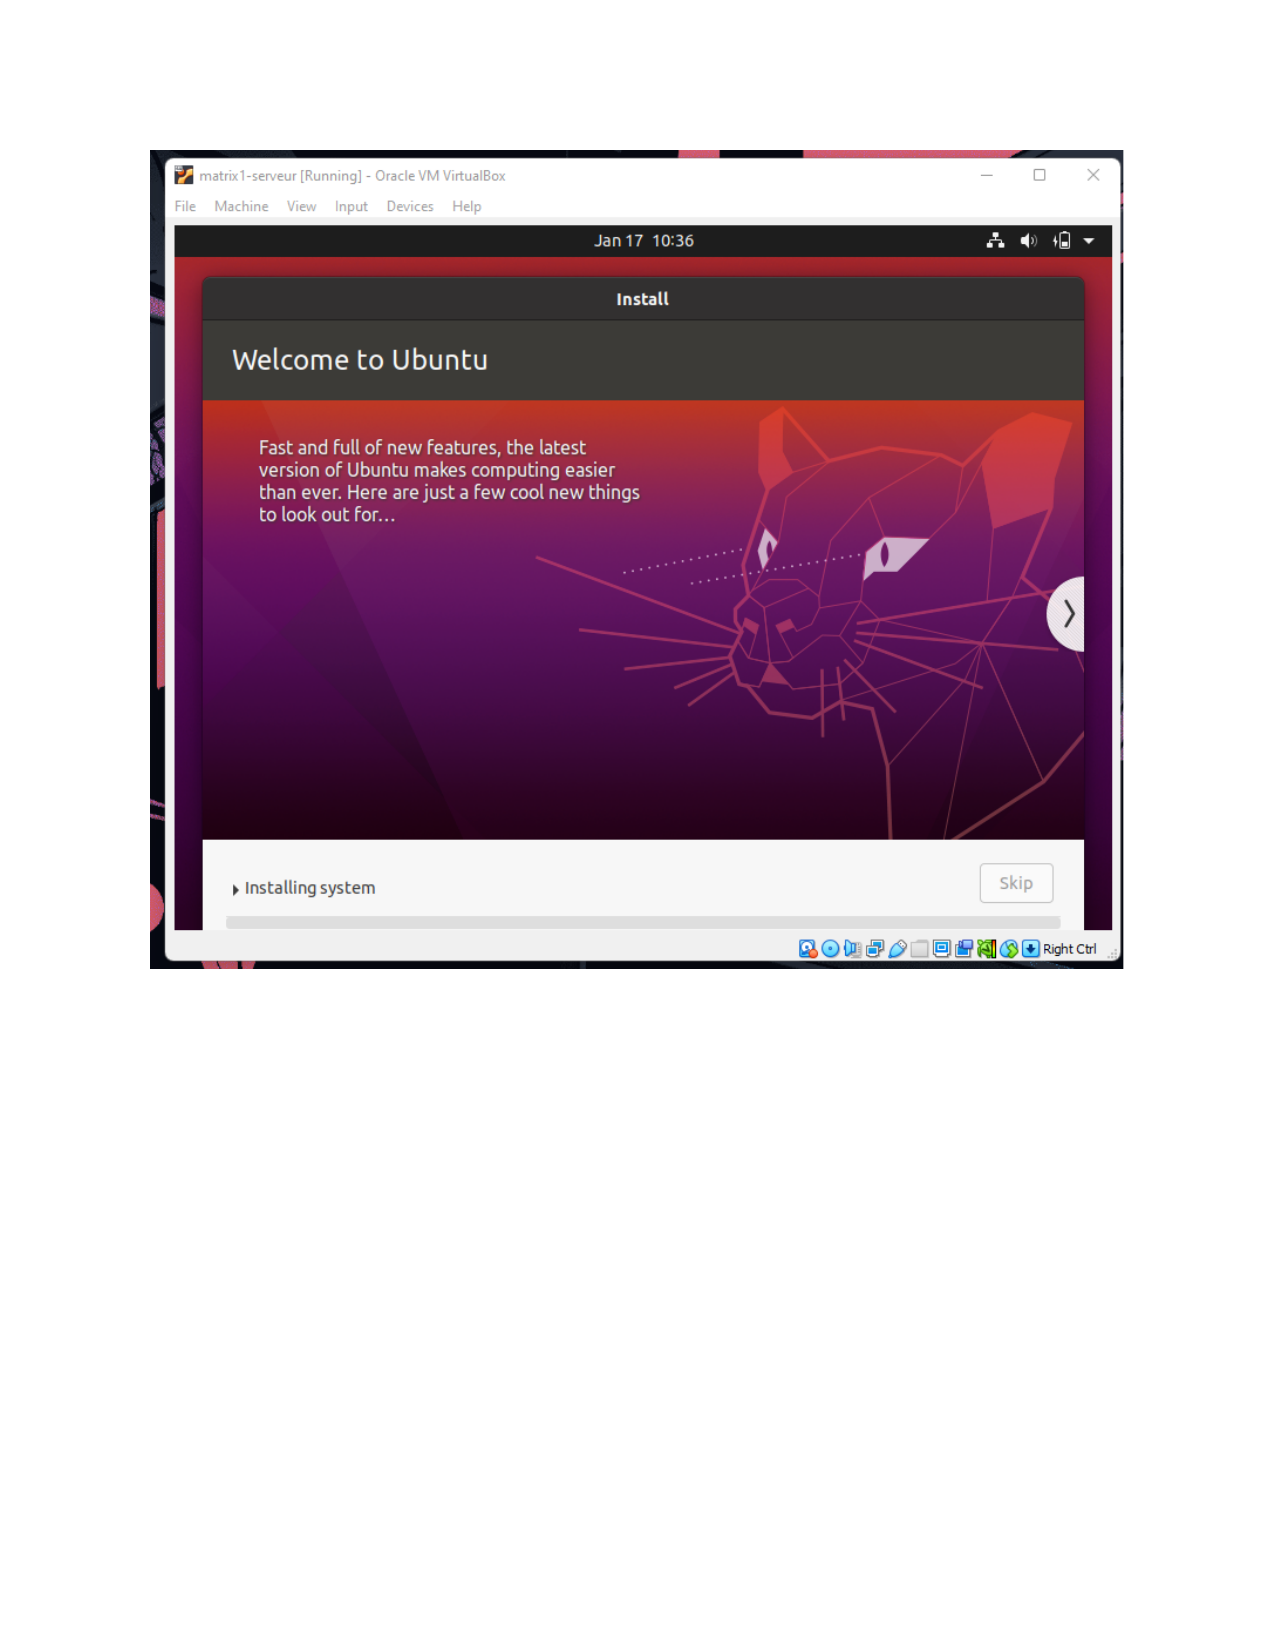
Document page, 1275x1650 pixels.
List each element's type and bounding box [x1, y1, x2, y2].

picture [150, 150, 1124, 969]
